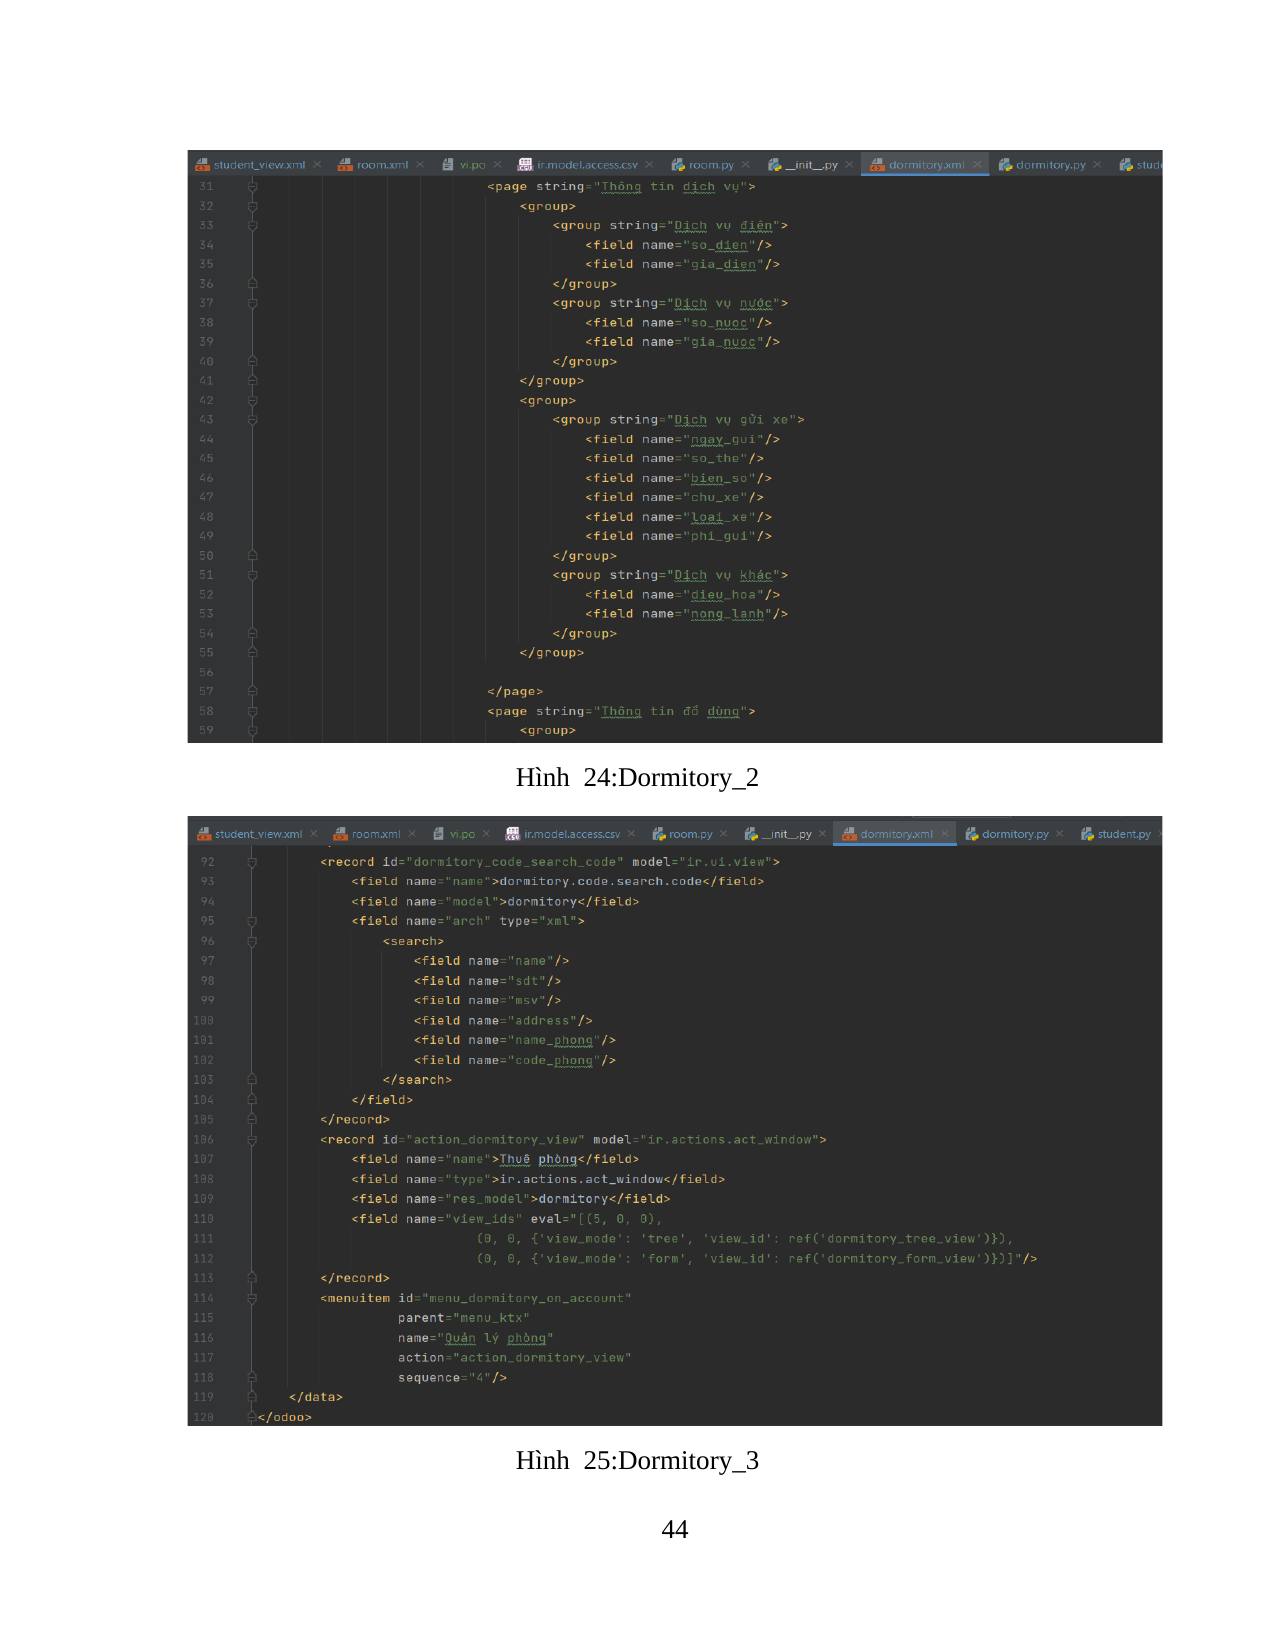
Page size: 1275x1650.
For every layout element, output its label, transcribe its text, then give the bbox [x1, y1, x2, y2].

picture [187, 150, 1163, 743]
text Hình 24:Dormitory_2 [150, 761, 1125, 792]
picture [187, 816, 1163, 1426]
text Hình 25:Dormitory_3 [150, 1444, 1125, 1475]
